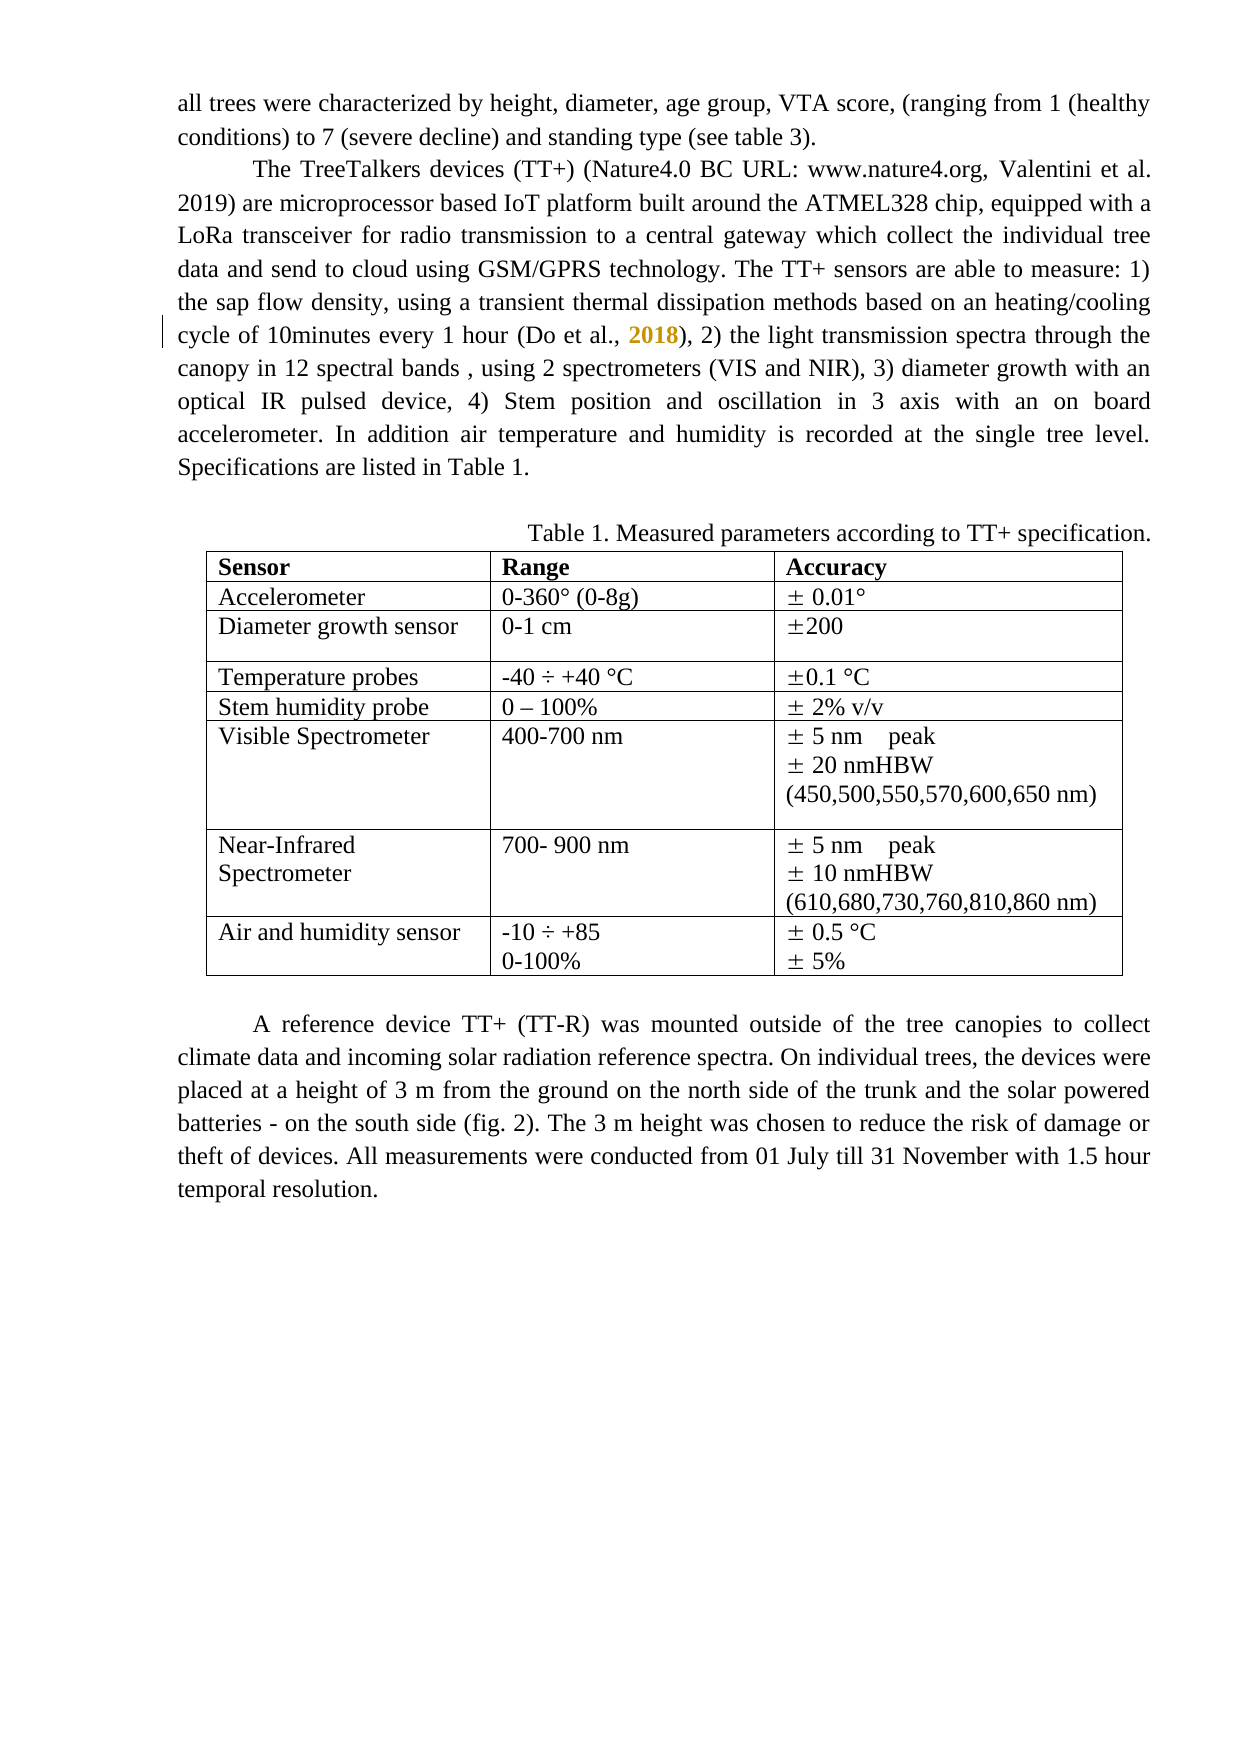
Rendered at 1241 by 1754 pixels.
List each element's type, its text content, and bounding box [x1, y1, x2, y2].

table_cell 0.1 °C [775, 662, 1122, 691]
table_cell 5 nm peak 20 nmHBW (450,500,550,570,600,650 nm) [775, 721, 1122, 829]
table_cell 0 – 100% [491, 692, 774, 720]
text A reference device TT+ (TT-R) was mounted outside of the tree canopies to collect climate data and incoming solar radiation reference spectra. On individual trees, the devices were placed at a height of 3 m from the ground on the north side of the trunk and the solar powered batteries - on the south side (fig. 2). The 3 m height was chosen to reduce the risk of damage or theft of devices. All measurements were conducted from 01 July till 31 November with 1.5 hour temporal resolution. [177, 1009, 1152, 1202]
table_header Accuracy [775, 552, 1122, 581]
table_cell Stem humidity probe [207, 692, 490, 720]
table_cell 0.01° [775, 582, 1122, 610]
table_cell Temperature probes [207, 662, 490, 691]
table_cell 0.5 °C 5% [775, 917, 1122, 974]
table_header Range [491, 552, 774, 581]
table_cell Air and humidity sensor [207, 917, 490, 974]
table_cell Visible Spectrometer [207, 721, 490, 829]
table_cell 200  [775, 611, 1122, 661]
table_cell Accelerometer [207, 582, 490, 610]
table_cell Diameter growth sensor [207, 611, 490, 661]
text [177, 88, 1152, 150]
table_header Sensor [207, 552, 490, 581]
table_cell 5 nm peak 10 nmHBW (610,680,730,760,810,860 nm) [775, 830, 1122, 916]
table_cell 700- 900 nm [491, 830, 774, 916]
table_cell -10 ÷ +85 0-100% [491, 917, 774, 974]
table_cell 0-360° (0-8g) [491, 582, 774, 610]
table_cell 400-700 nm [491, 721, 774, 829]
text The TreeTalkers devices (TT+) (Nature4.0 BC URL: www.nature4.org, Valentini et al. 2019) are microprocessor based IoT platform built around the ATMEL328 chip, equipped with a LoRa transceiver for radio transmission to a central gateway which collect the individual tree data and send to cloud using GSM/GPRS technology. The TT+ sensors are able to measure: 1) the sap flow density, using a transient thermal dissipation methods based on an heating/cooling cycle of 10minutes every 1 hour (Do et al., 2018), 2) the light transmission spectra through the canopy in 12 spectral bands , using 2 spectrometers (VIS and NIR), 3) diameter growth with an optical IR pulsed device, 4) Stem position and oscillation in 3 axis with an on board accelerometer. In addition air temperature and humidity is recorded at the single tree level. Specifications are listed in Table 1. [177, 154, 1152, 481]
table_cell Near-Infrared Spectrometer [207, 830, 490, 916]
table_cell -40 ÷ +40 °C [491, 662, 774, 691]
table_cell 0-1 cm [491, 611, 774, 661]
text Table 1. Measured parameters according to TT+ specification. [177, 518, 1152, 547]
table_cell 2% v/v [775, 692, 1122, 720]
